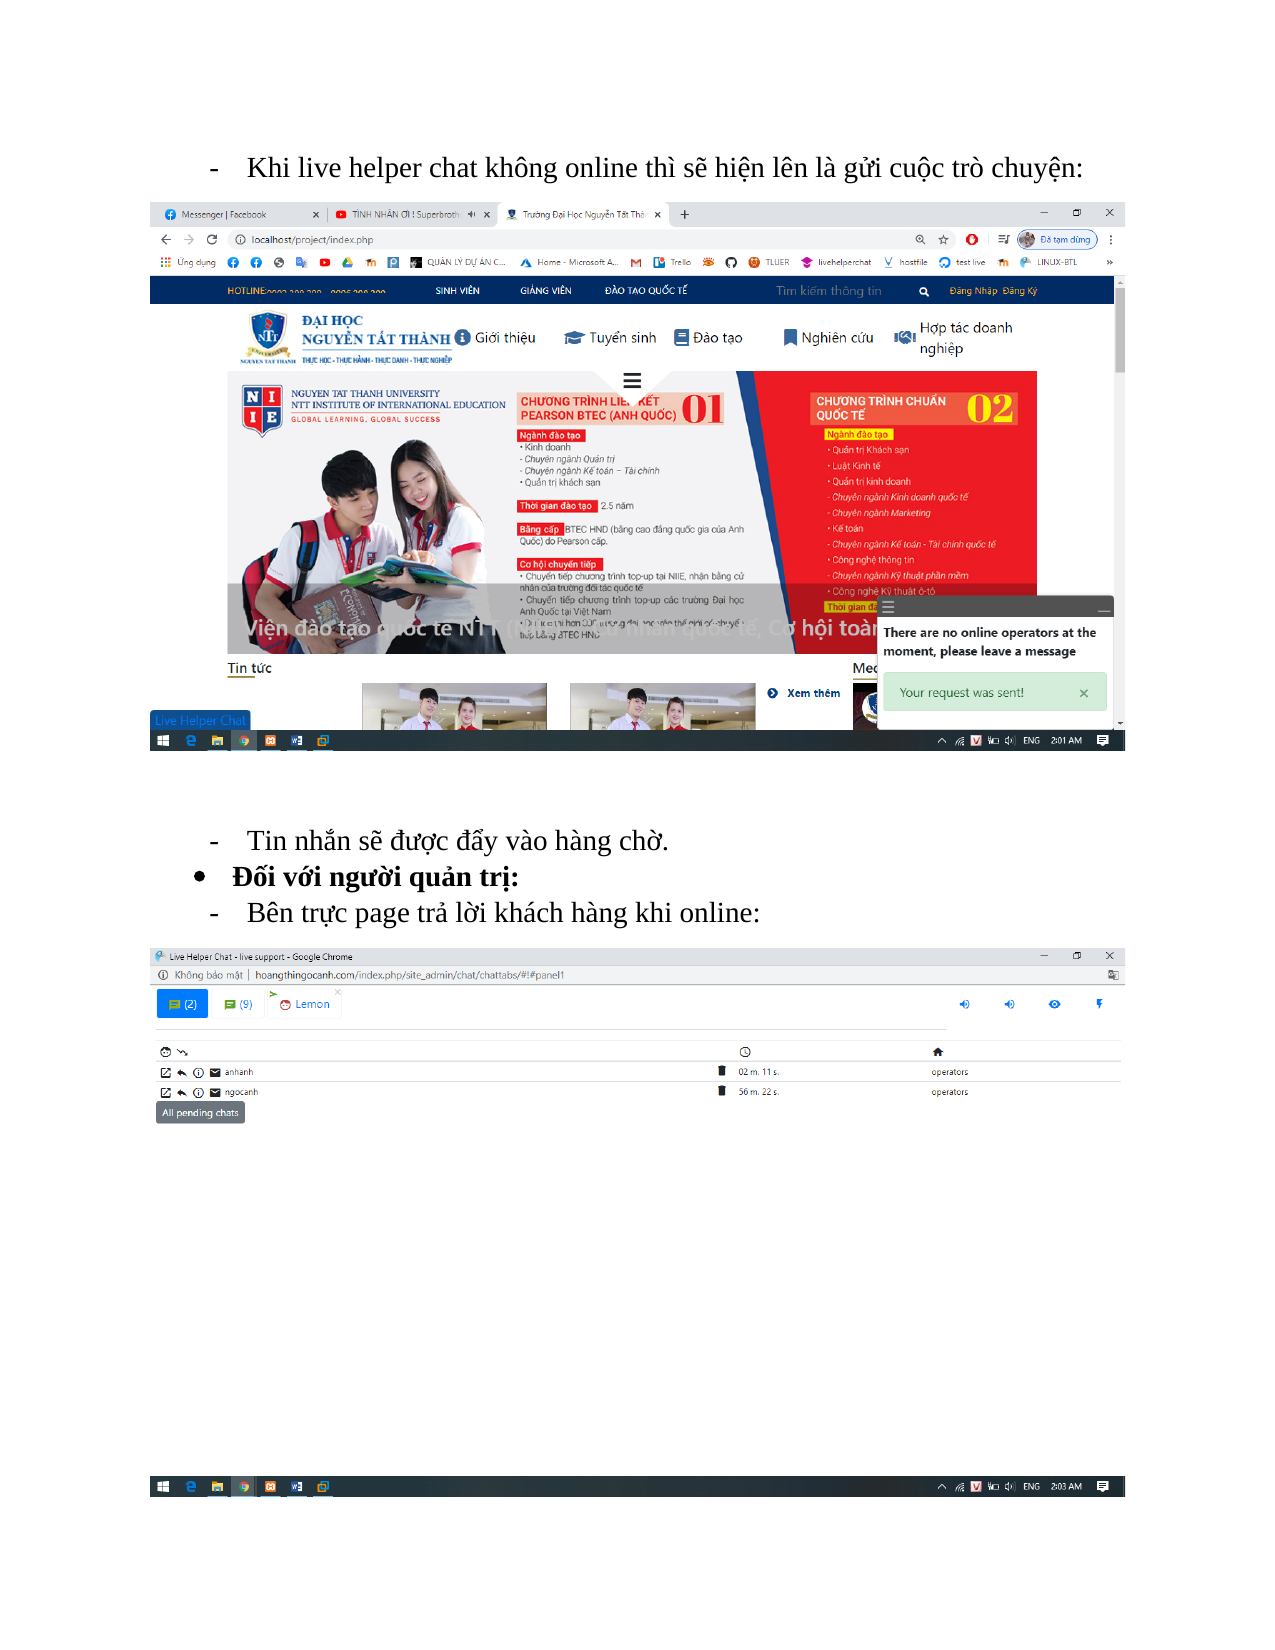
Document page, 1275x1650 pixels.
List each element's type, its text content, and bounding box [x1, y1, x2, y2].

list Khi live helper chat không online thì sẽ hiện lên là gửi cuộc trò chuyện: [209, 150, 1125, 183]
list Đối với người quản trị: [194, 859, 1125, 893]
picture [150, 202, 1125, 751]
list Bên trực page trả lời khách hàng khi online: [209, 895, 1125, 929]
picture [150, 948, 1125, 1497]
list Tin nhắn sẽ được đẩy vào hàng chờ. [209, 823, 1125, 857]
